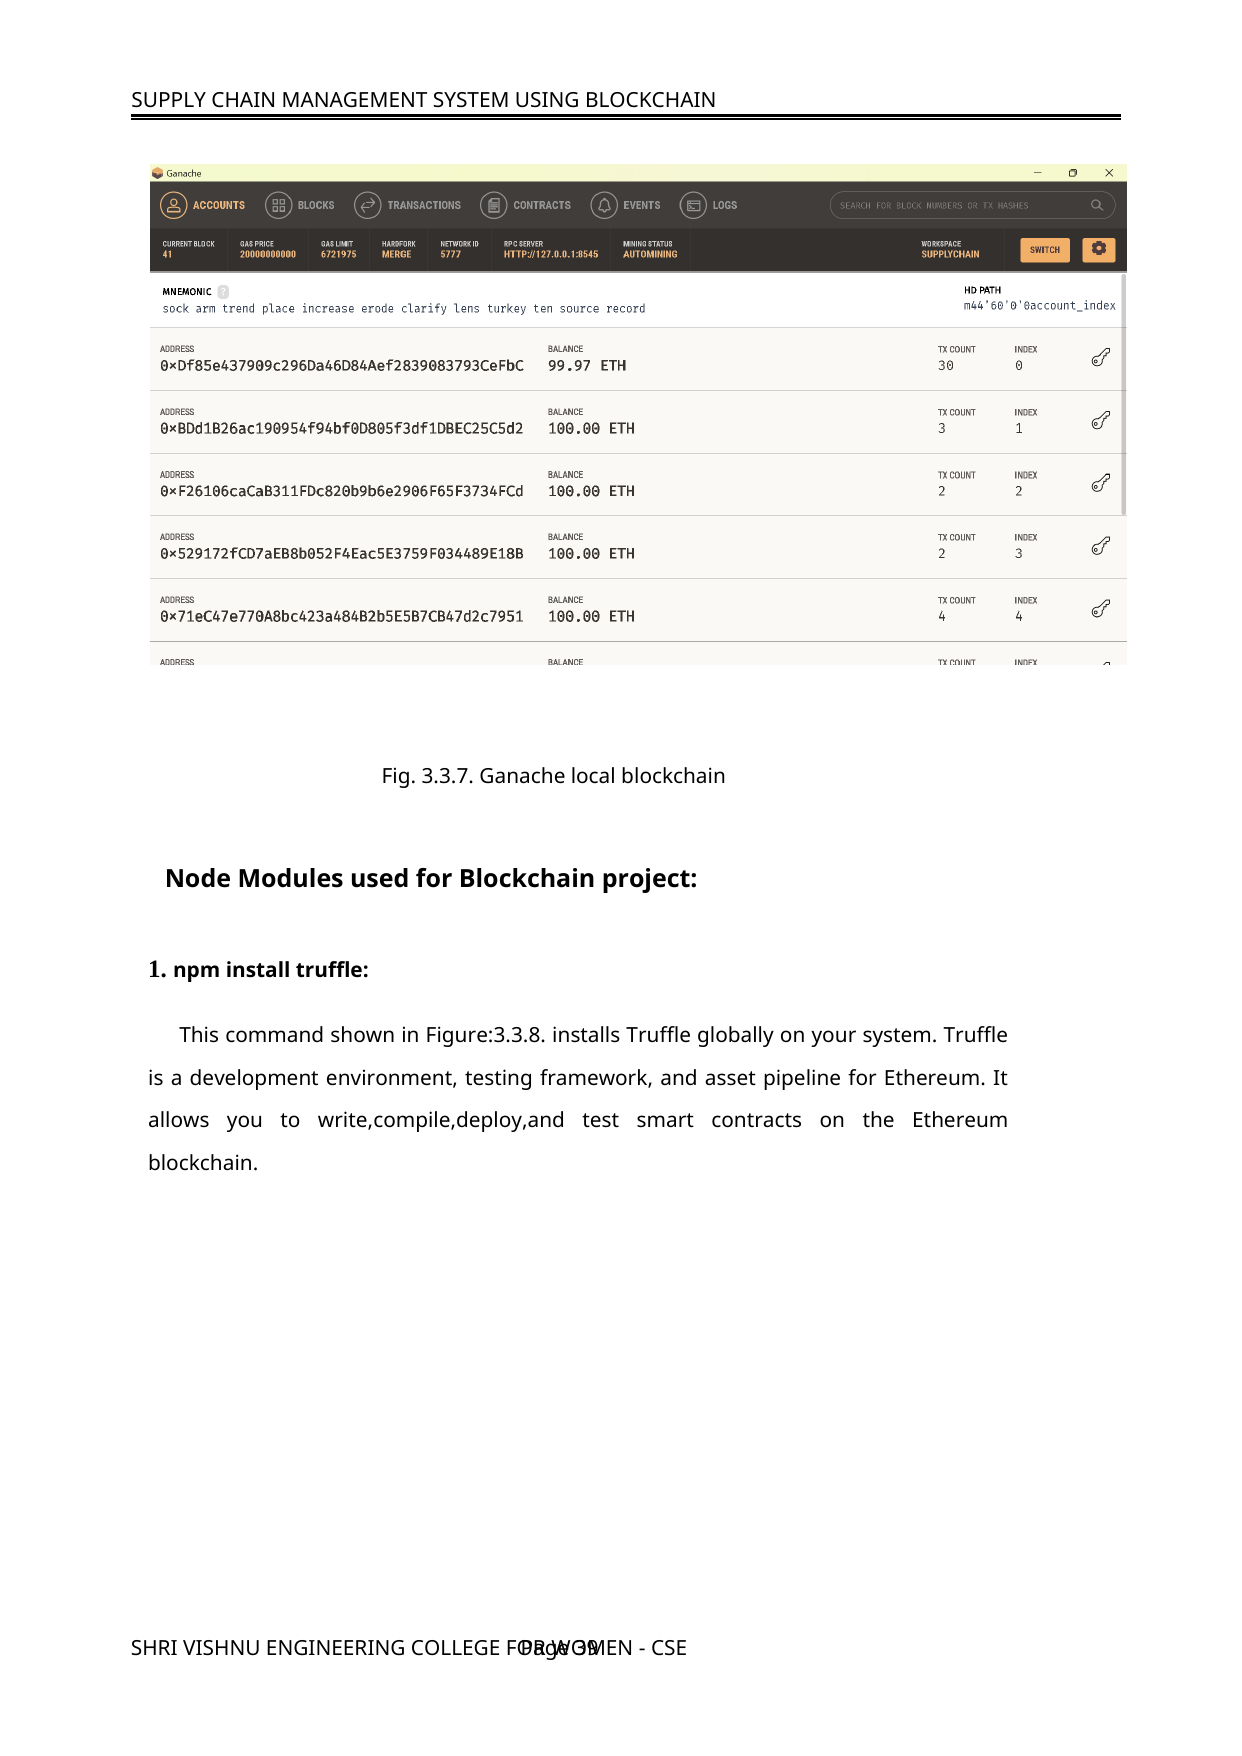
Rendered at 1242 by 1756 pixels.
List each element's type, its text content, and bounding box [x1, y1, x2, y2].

picture [150, 164, 1127, 665]
text This command shown in Figure:3.3.8. installs Truffle globally on your system. Truffle is a development environment, testing framework, and asset pipeline for Ethereum. It allows you to write,compile,deploy,and test smart contracts on the Ethereum blockchain. [148, 1020, 1009, 1176]
subtitle Node Modules used for Blockchain project: [148, 861, 1121, 894]
list npm install truffle: [148, 954, 1121, 984]
text Fig. 3.3.7. Ganache local blockchain [159, 761, 1121, 789]
